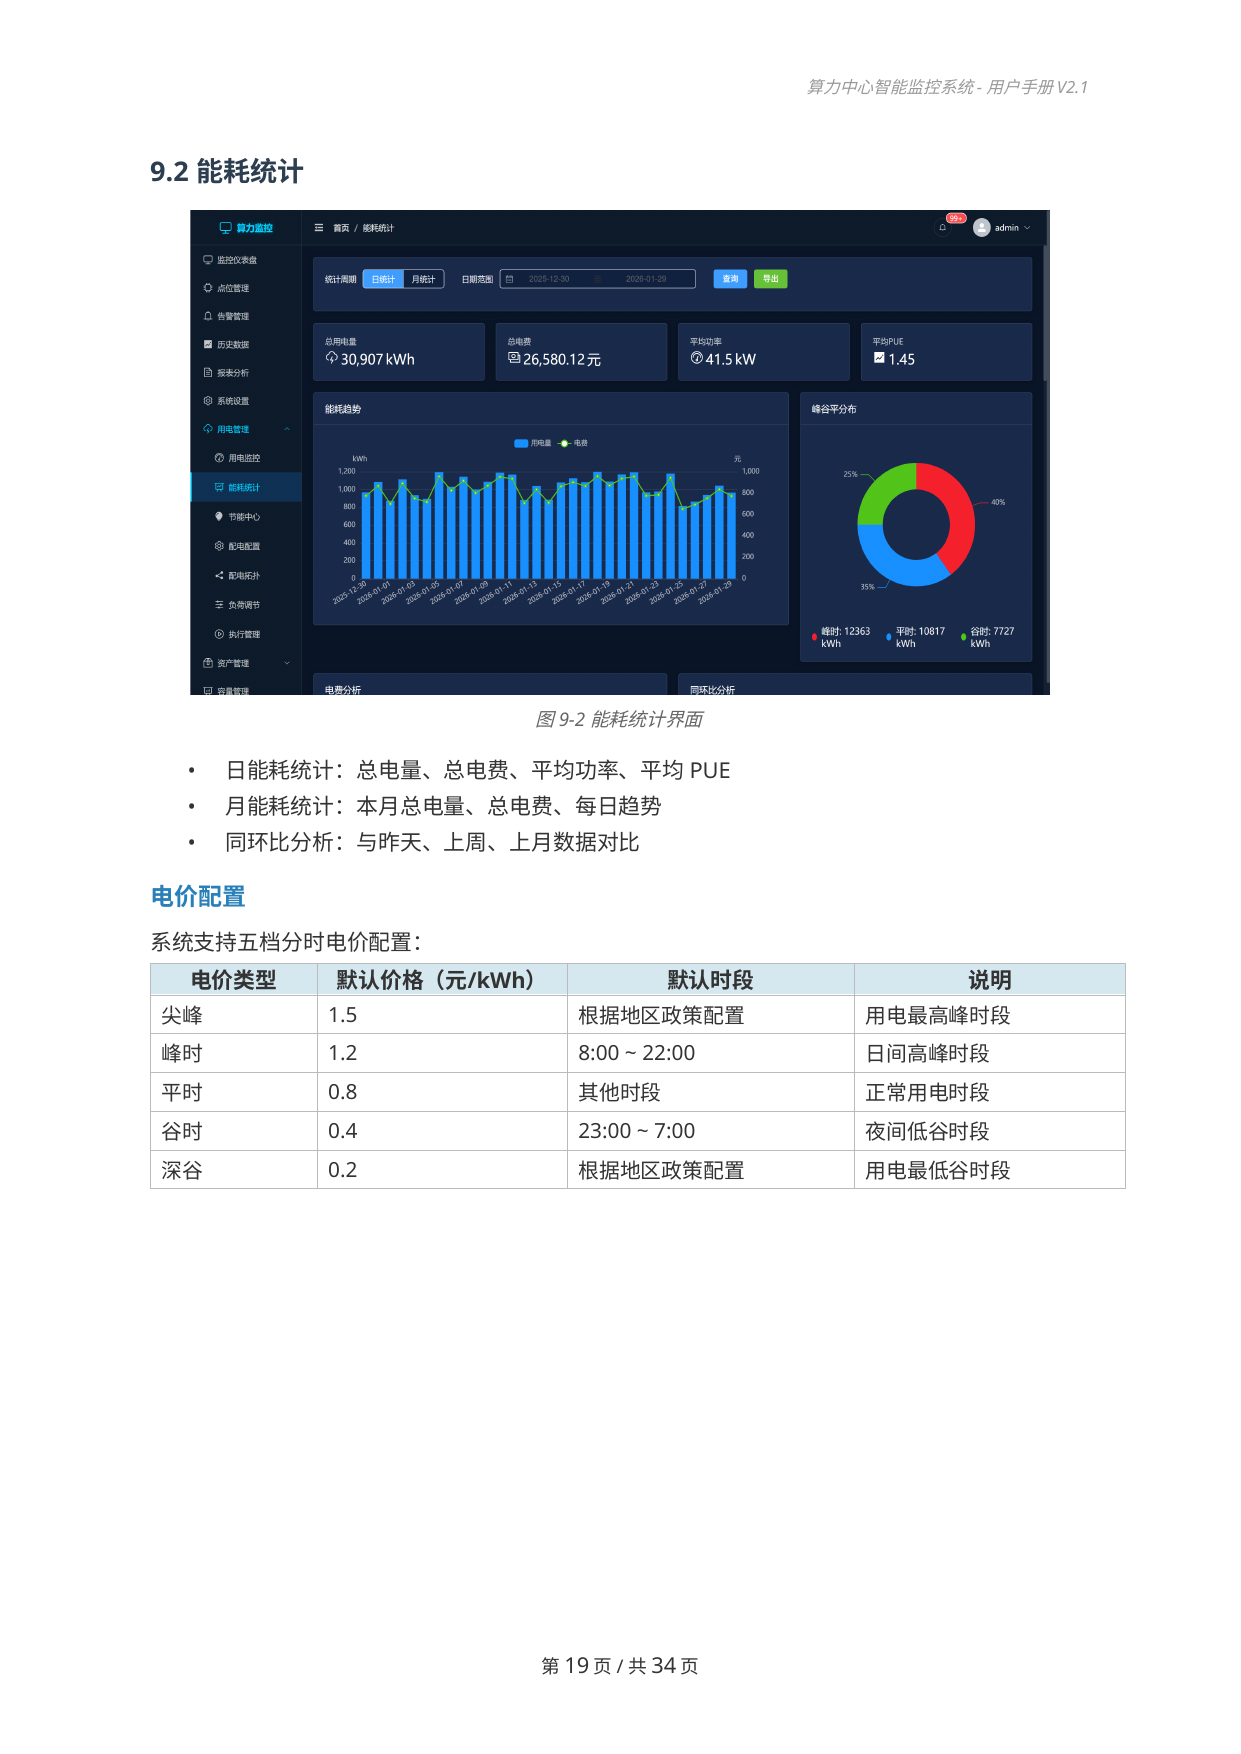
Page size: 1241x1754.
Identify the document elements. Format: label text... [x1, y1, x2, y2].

table_header 默认价格（元/kWh） [318, 964, 567, 994]
table_cell 0.2 [318, 1151, 567, 1188]
table_cell 谷时 [151, 1112, 317, 1149]
table_header 默认时段 [568, 964, 854, 994]
table_cell 夜间低谷时段 [855, 1112, 1125, 1149]
table_cell 0.8 [318, 1073, 567, 1111]
list 日能耗统计：总电量、总电费、平均功率、平均 PUE [187, 753, 1090, 785]
table_cell 0.4 [318, 1112, 567, 1149]
picture [190, 210, 1050, 695]
table_cell 1.2 [318, 1034, 567, 1072]
table_cell 正常用电时段 [855, 1073, 1125, 1111]
table_cell 平时 [151, 1073, 317, 1111]
table_header 说明 [855, 964, 1125, 994]
text 图 9-2 能耗统计界面 [150, 705, 1090, 732]
table_cell 1.5 [318, 996, 567, 1033]
list 月能耗统计：本月总电量、总电费、每日趋势 [187, 789, 1090, 821]
table_cell 23:00 ~ 7:00 [568, 1112, 854, 1149]
list 同环比分析：与昨天、上周、上月数据对比 [187, 825, 1090, 857]
table_cell 其他时段 [568, 1073, 854, 1111]
table_cell 日间高峰时段 [855, 1034, 1125, 1072]
table_cell 用电最低谷时段 [855, 1151, 1125, 1188]
table_cell 8:00 ~ 22:00 [568, 1034, 854, 1072]
table_cell 根据地区政策配置 [568, 996, 854, 1033]
table_cell 深谷 [151, 1151, 317, 1188]
table_header 电价类型 [151, 964, 317, 994]
text 系统支持五档分时电价配置： [150, 925, 1090, 956]
table_cell 根据地区政策配置 [568, 1151, 854, 1188]
table_cell 峰时 [151, 1034, 317, 1072]
subtitle 电价配置 [150, 877, 1090, 912]
table_cell 尖峰 [151, 996, 317, 1033]
subtitle 9.2 能耗统计 [150, 150, 1090, 189]
table_cell 用电最高峰时段 [855, 996, 1125, 1033]
